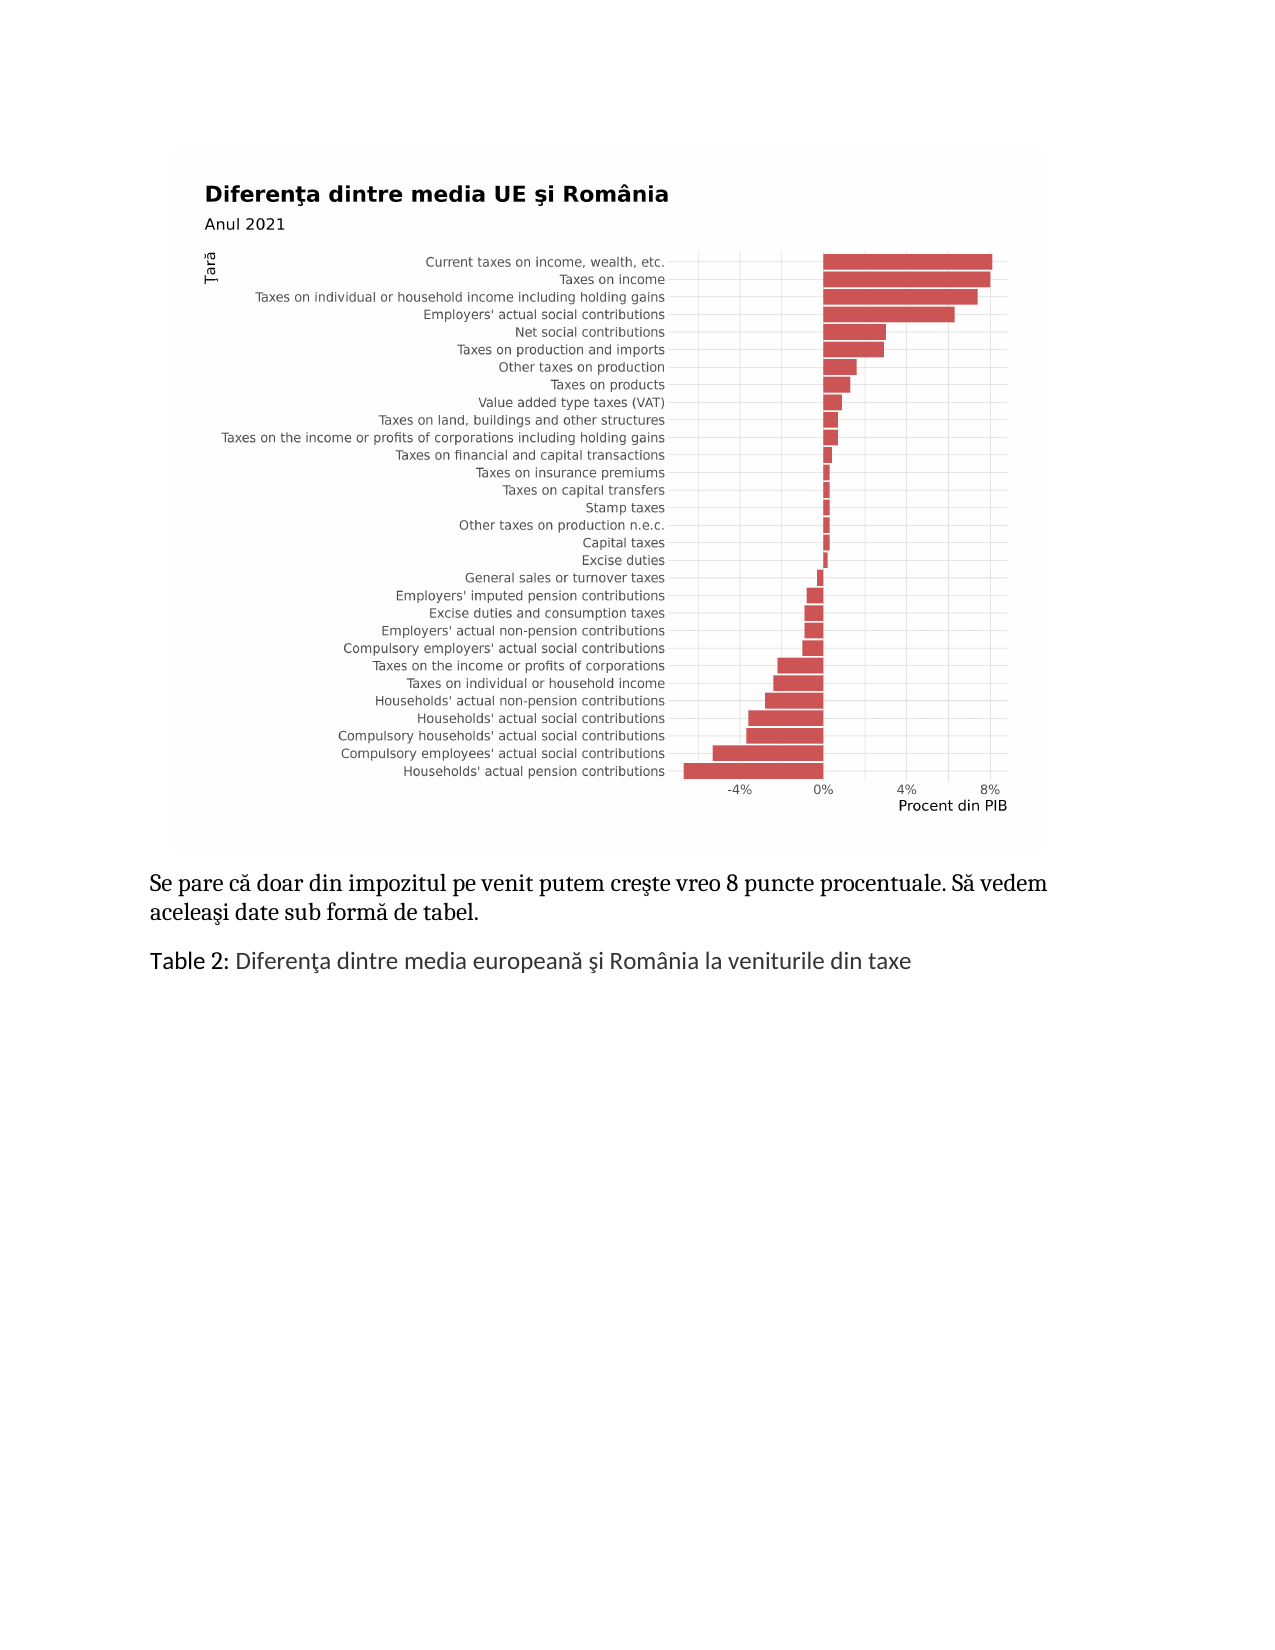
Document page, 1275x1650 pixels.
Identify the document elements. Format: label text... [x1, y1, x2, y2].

picture [168, 150, 1044, 850]
text Se pare că doar din impozitul pe venit putem creşte vreo 8 puncte procentuale. Să vedem aceleaşi date sub formă de tabel. [150, 869, 1125, 926]
